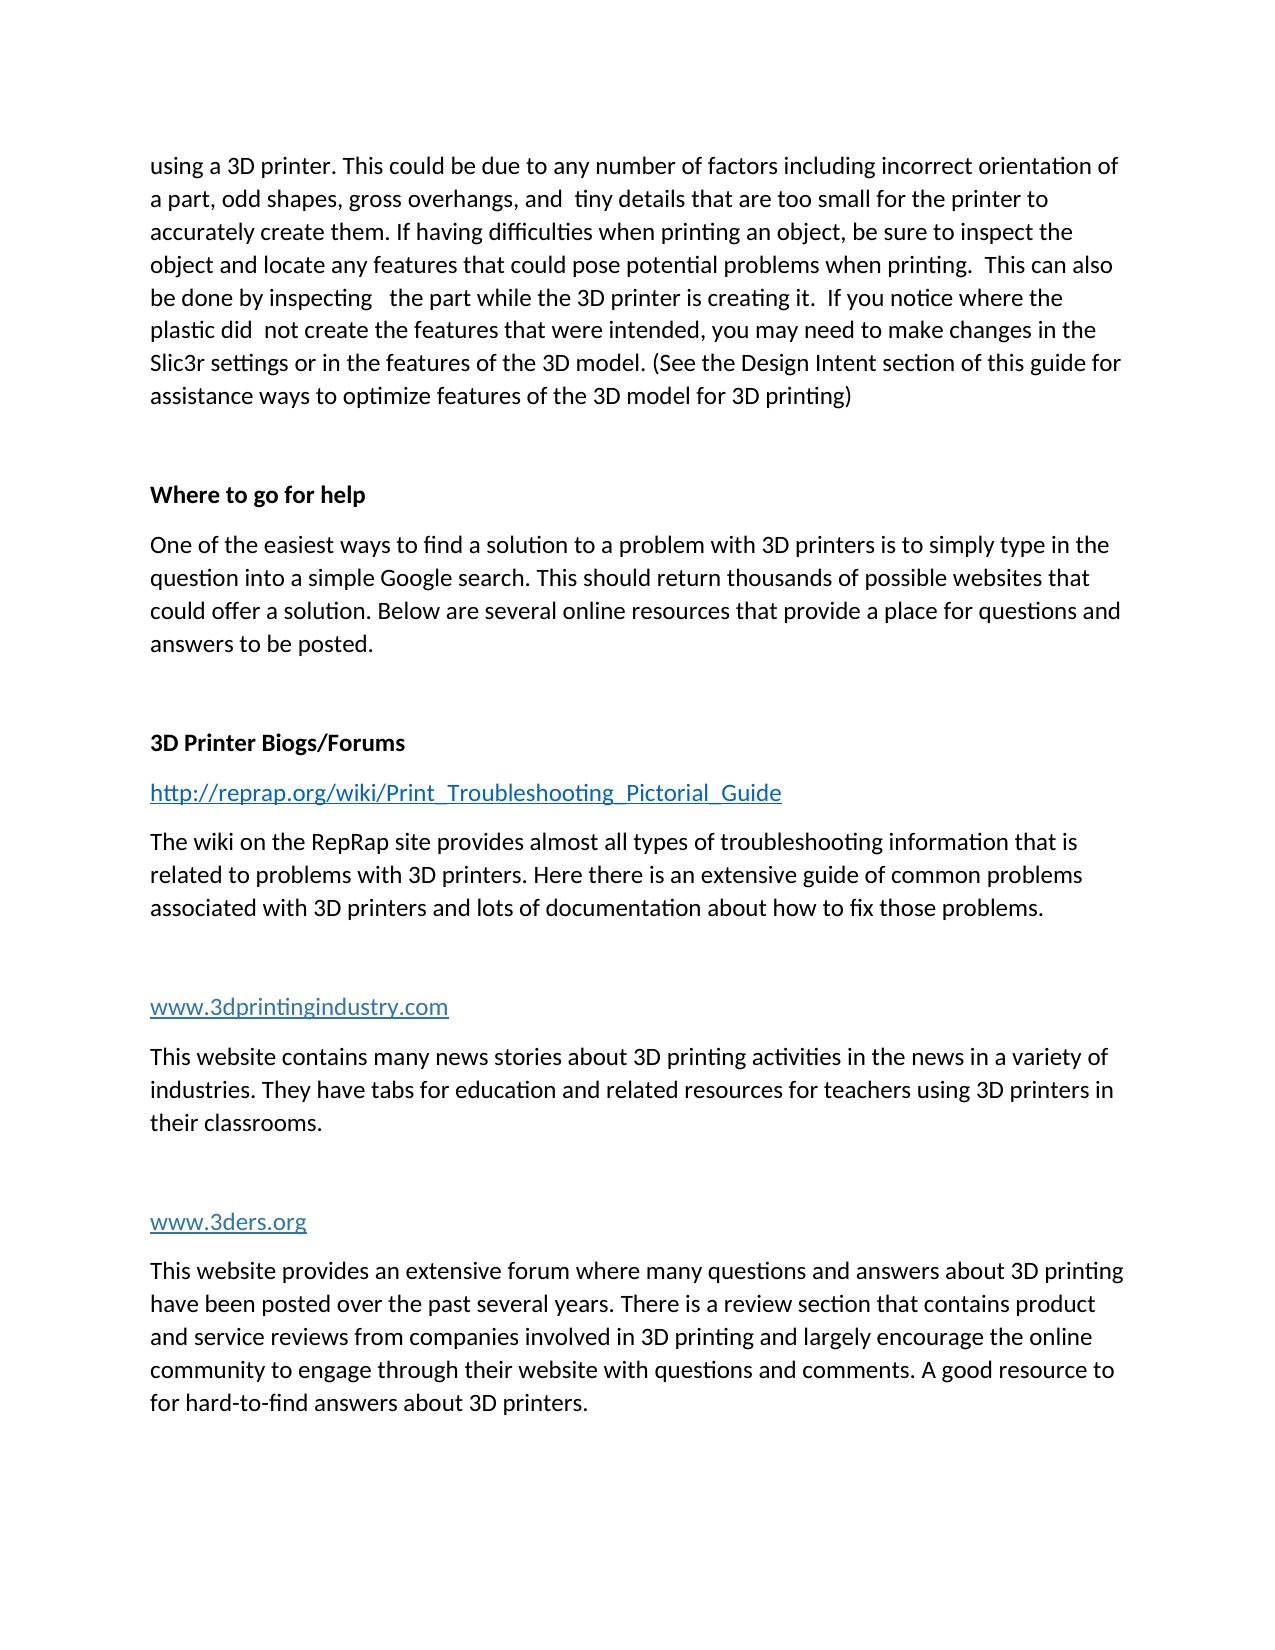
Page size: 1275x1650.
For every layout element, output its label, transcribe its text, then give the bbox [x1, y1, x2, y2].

text This website contains many news stories about 3D printing activities in the news in a variety of industries. They have tabs for education and related resources for teachers using 3D printers in their classrooms. [150, 1041, 1125, 1137]
text http://reprap.org/wiki/Print_Troubleshooting_Pictorial_Guide [150, 777, 1125, 807]
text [150, 150, 1125, 411]
text www.3ders.org [150, 1206, 1125, 1236]
text One of the easiest ways to find a solution to a problem with 3D printers is to simply type in the question into a simple Google search. This should return thousands of possible websites that could offer a solution. Below are several online resources that provide a place for questions and answers to be posted. [150, 529, 1125, 658]
text 3D Printer Biogs/Forums [150, 727, 1125, 758]
text The wiki on the RepRap site provides almost all types of troubleshooting information that is related to problems with 3D printers. Here there is an extensive guide of common problems associated with 3D printers and lots of documentation about how to fix those problems. [150, 826, 1125, 923]
text This website provides an extensive forum where many questions and answers about 3D printing have been posted over the past several years. There is a review section that contains product and service reviews from companies involved in 3D printing and largely encourage the online community to engage through their website with questions and comments. A good resource to for hard-to-find answers about 3D printers. [150, 1255, 1125, 1418]
text Where to go for help [150, 479, 1125, 510]
text www.3dprintingindustry.com [150, 991, 1125, 1022]
